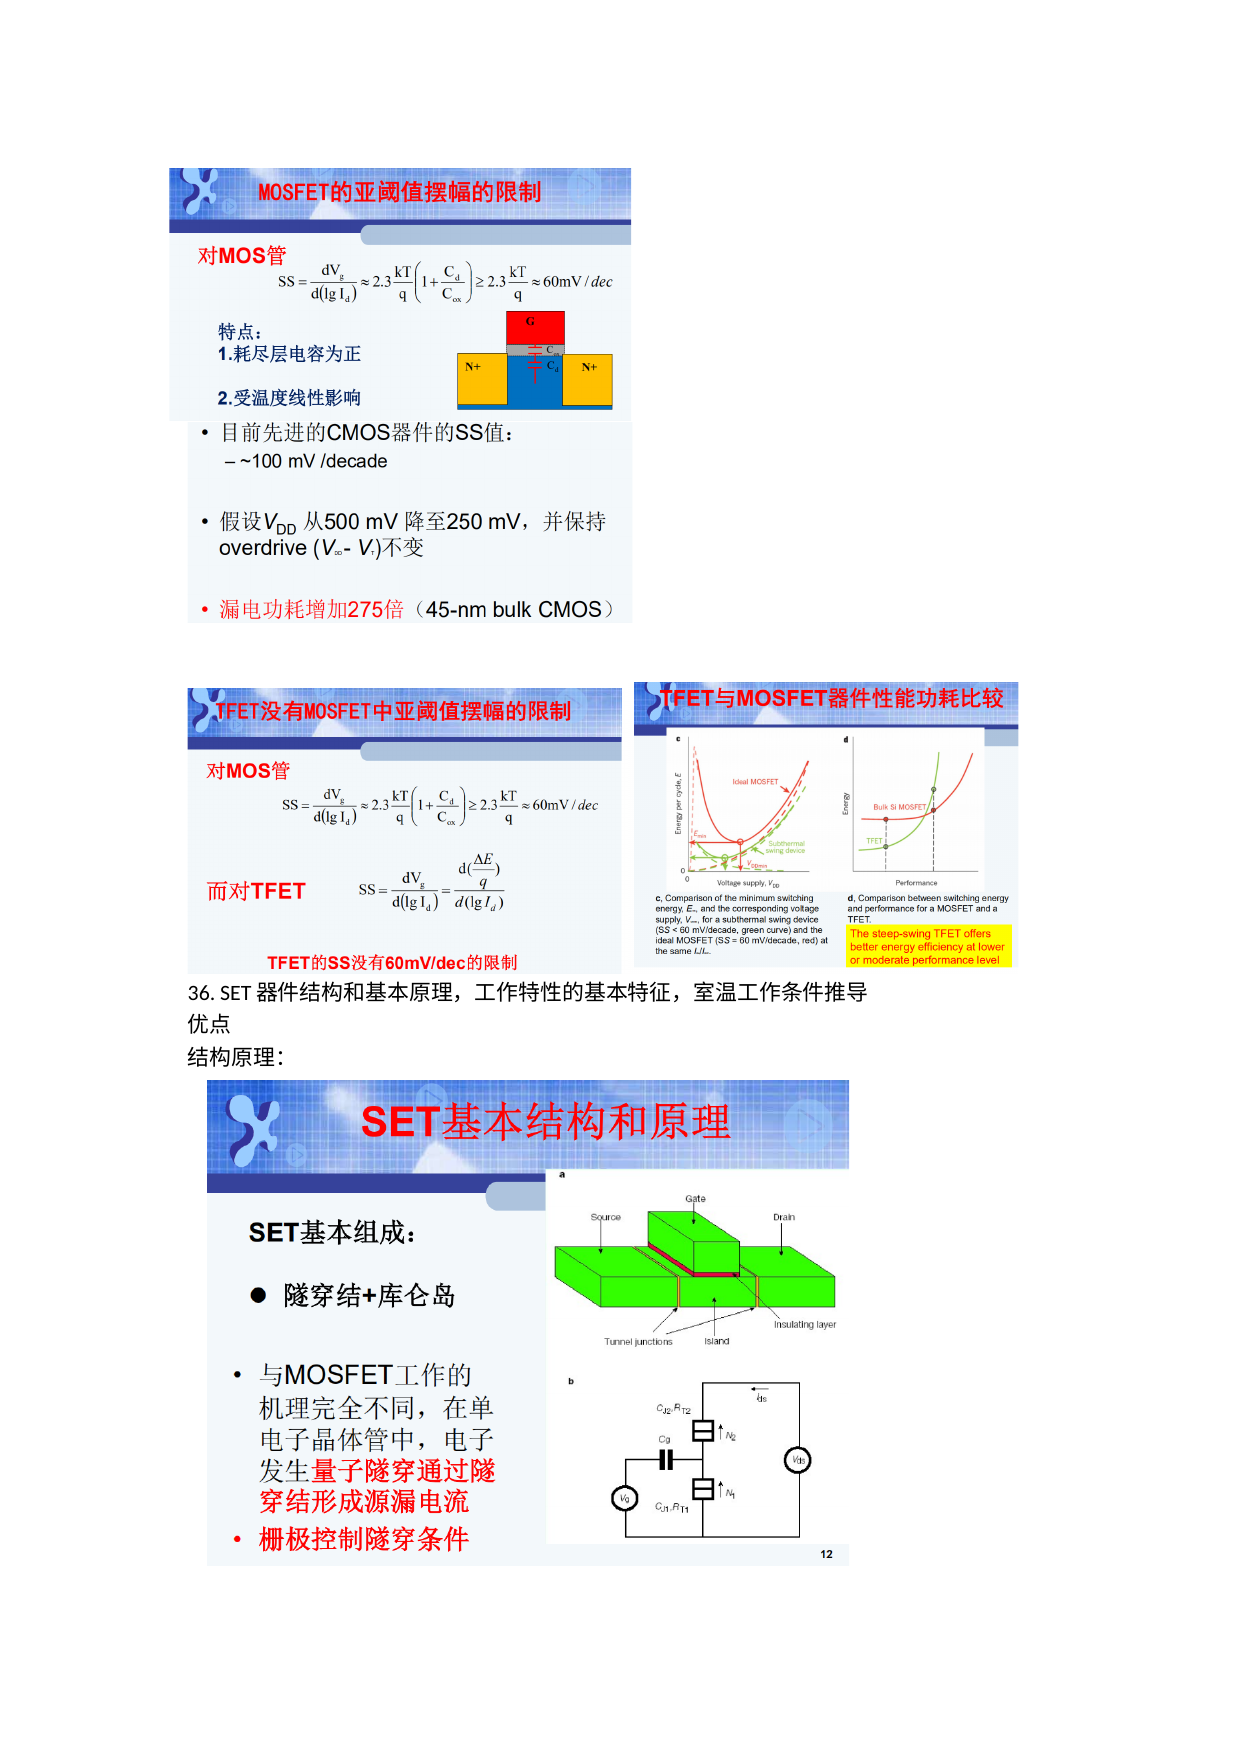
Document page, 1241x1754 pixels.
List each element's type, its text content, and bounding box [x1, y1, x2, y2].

picture [169, 168, 632, 421]
picture [187, 682, 1019, 974]
list 结构原理： [187, 1039, 1053, 1072]
picture [187, 1072, 850, 1566]
picture [187, 422, 633, 623]
list SET器件结构和基本原理，工作特性的基本特征，室温工作条件推导 [187, 974, 1053, 1007]
list 优点 [187, 1007, 1053, 1039]
